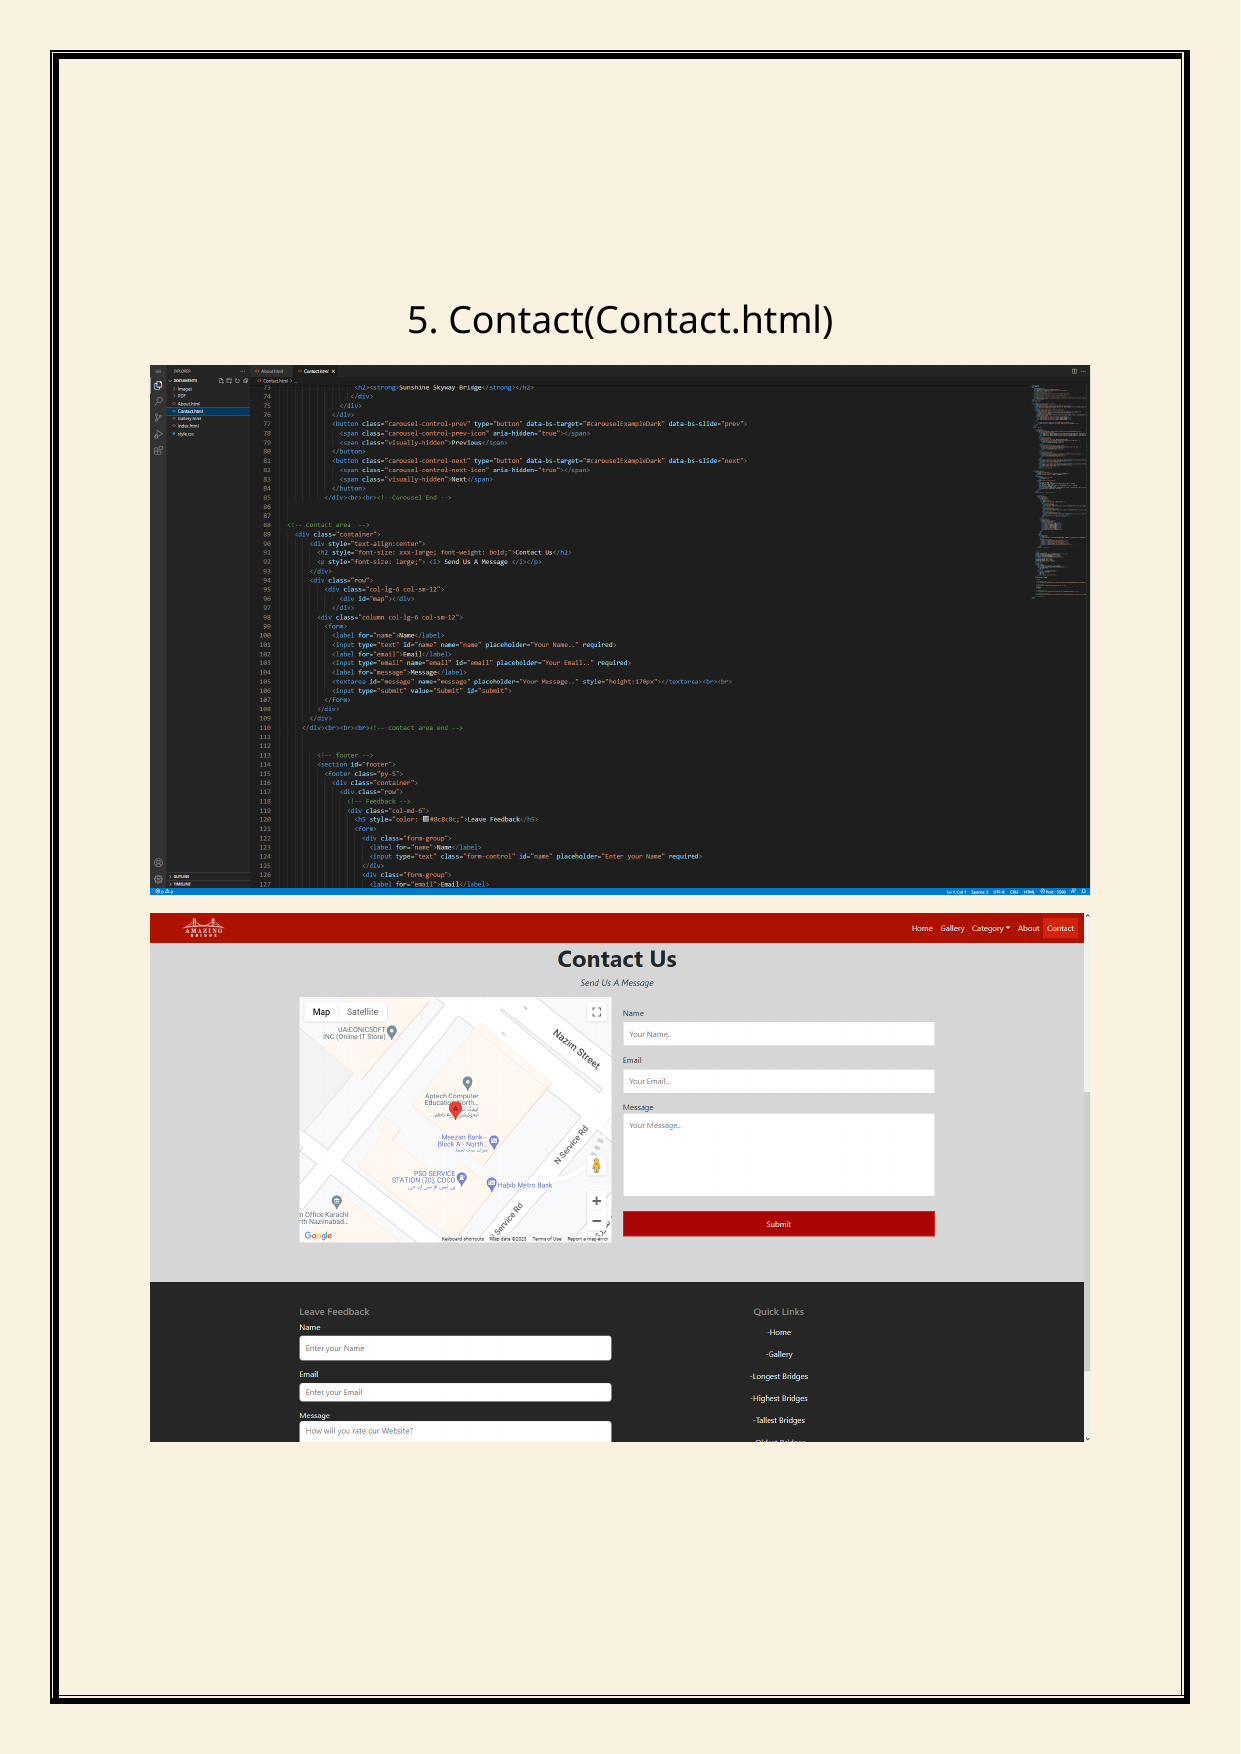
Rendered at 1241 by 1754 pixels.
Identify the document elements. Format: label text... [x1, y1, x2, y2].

picture [150, 365, 1091, 895]
picture [150, 913, 1091, 1442]
text 5. Contact(Contact.html) [150, 293, 1090, 344]
